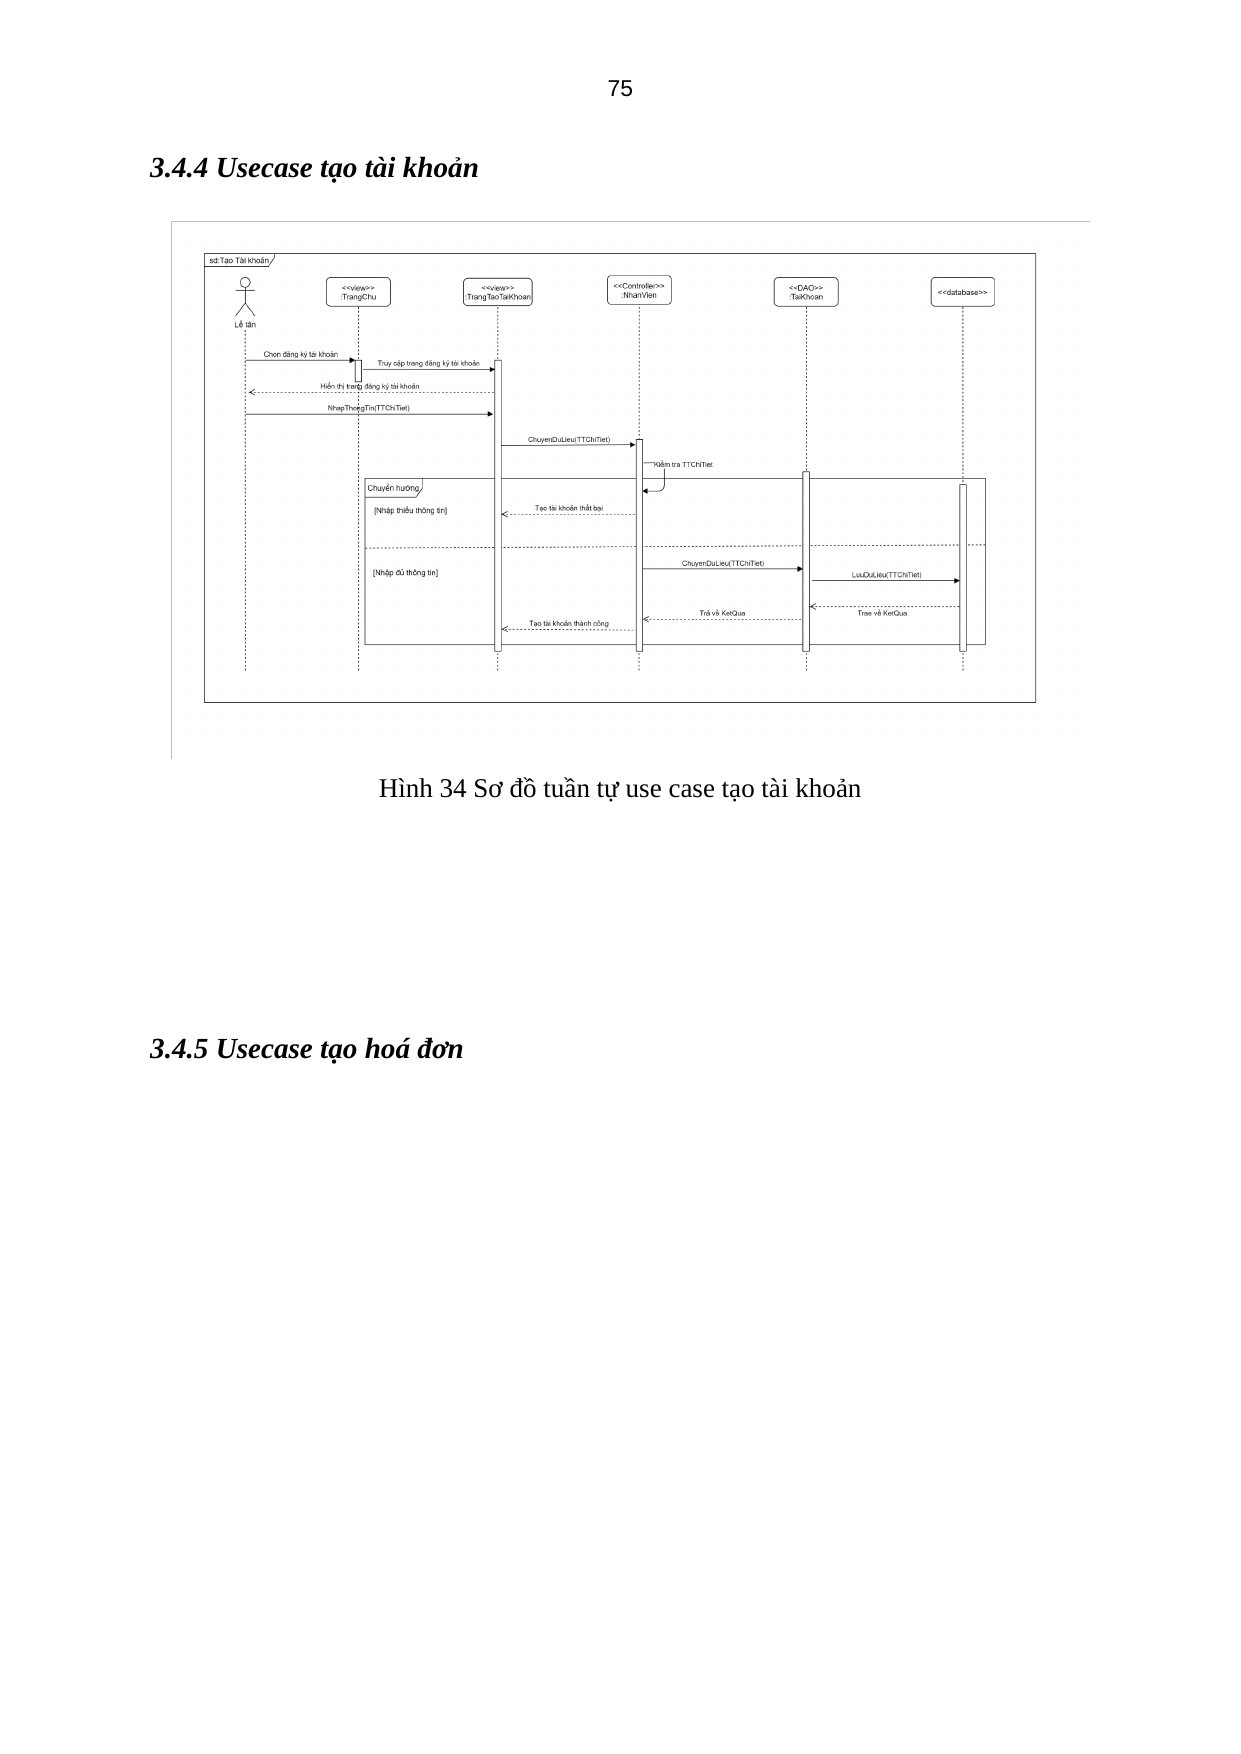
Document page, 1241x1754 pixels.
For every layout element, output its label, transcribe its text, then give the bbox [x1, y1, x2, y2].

text 3.4.5 Usecase tạo hoá đơn [150, 1032, 1099, 1065]
text Hình 34 Sơ đồ tuần tự use case tạo tài khoản [150, 772, 1090, 803]
text 3.4.4 Usecase tạo tài khoản [150, 150, 1099, 183]
picture [150, 200, 1091, 759]
